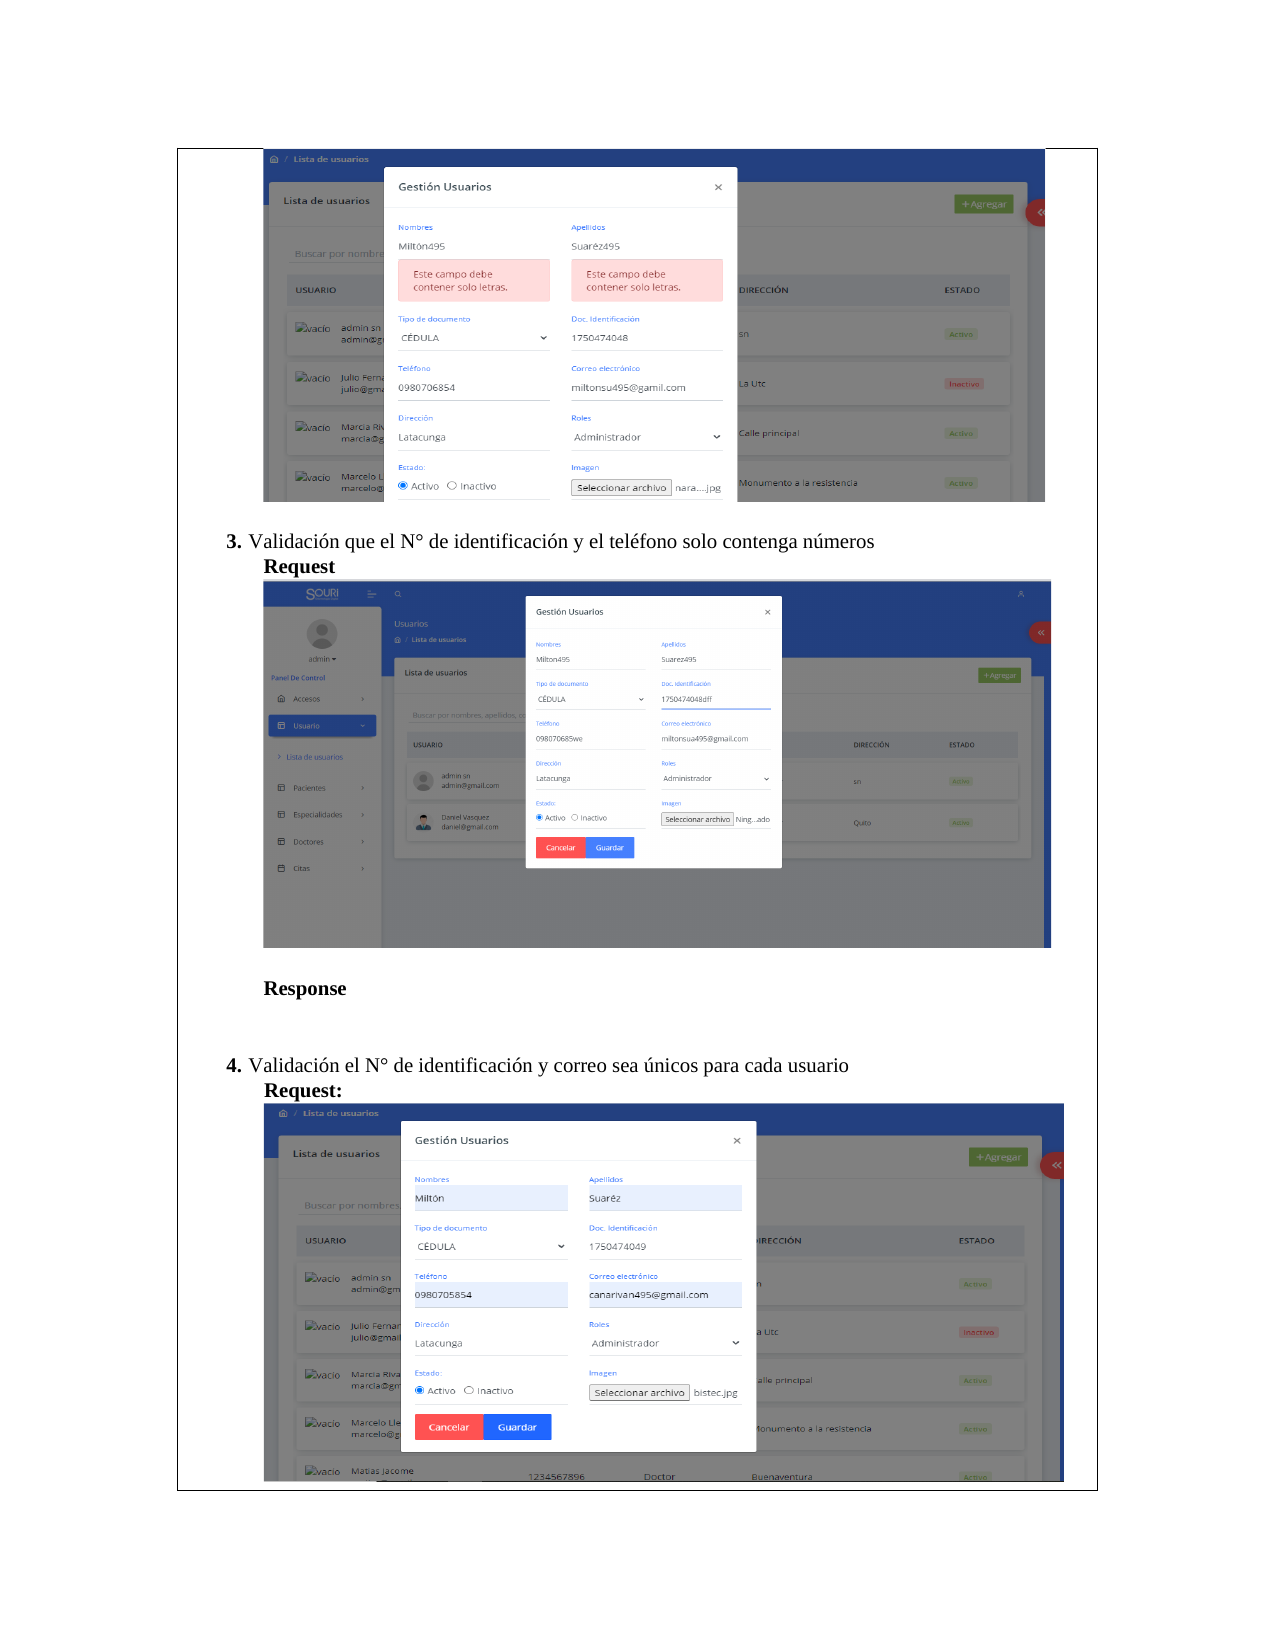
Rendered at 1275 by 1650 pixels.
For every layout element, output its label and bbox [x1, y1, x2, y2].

picture [263, 148, 1046, 502]
picture [263, 1103, 1064, 1482]
table_header [178, 149, 1097, 1489]
picture [263, 579, 1052, 948]
